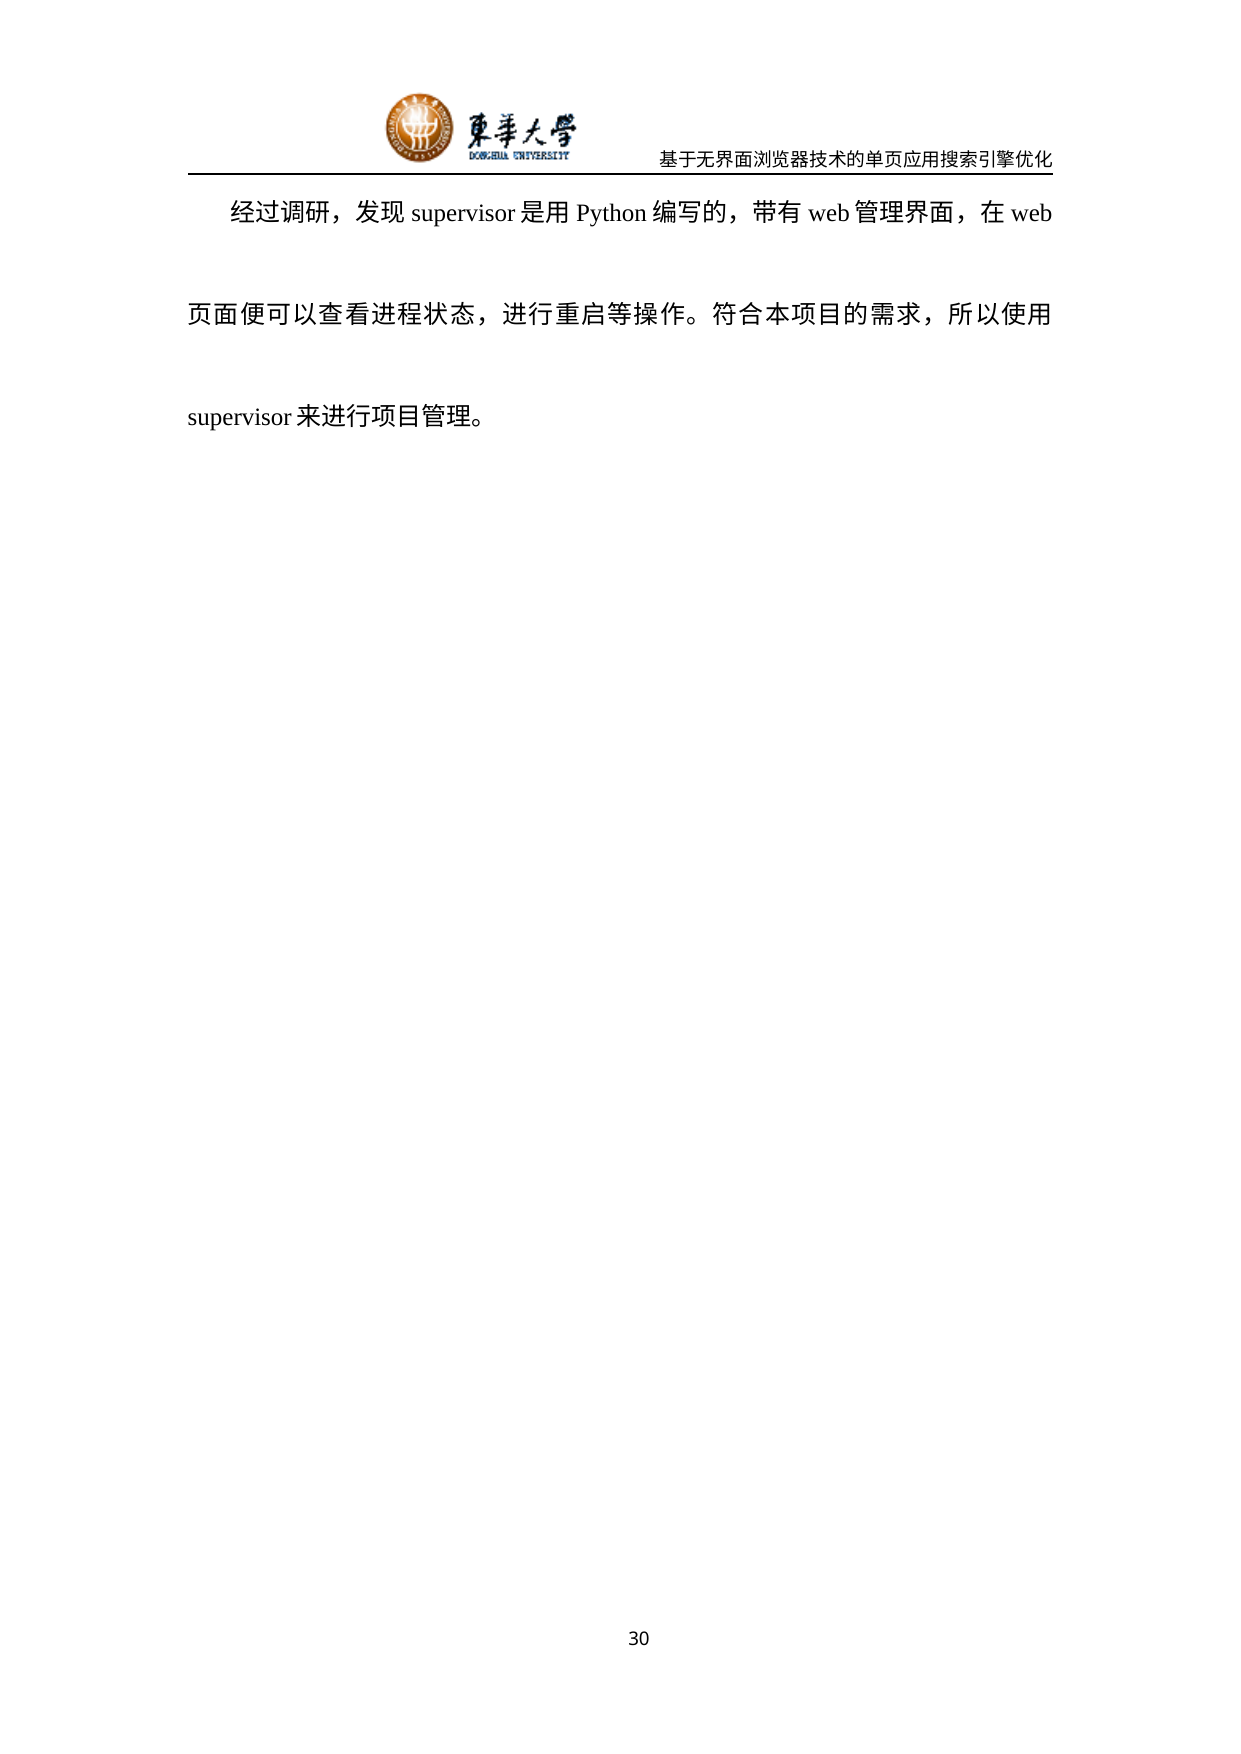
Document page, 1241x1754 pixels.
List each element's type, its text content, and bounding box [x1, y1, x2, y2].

text 经过调研，发现supervisor是用Python编写的，带有web管理界面，在web页面便可以查看进程状态，进行重启等操作。符合本项目的需求，所以使用supervisor来进行项目管理。 [187, 176, 1053, 448]
picture [382, 88, 581, 166]
